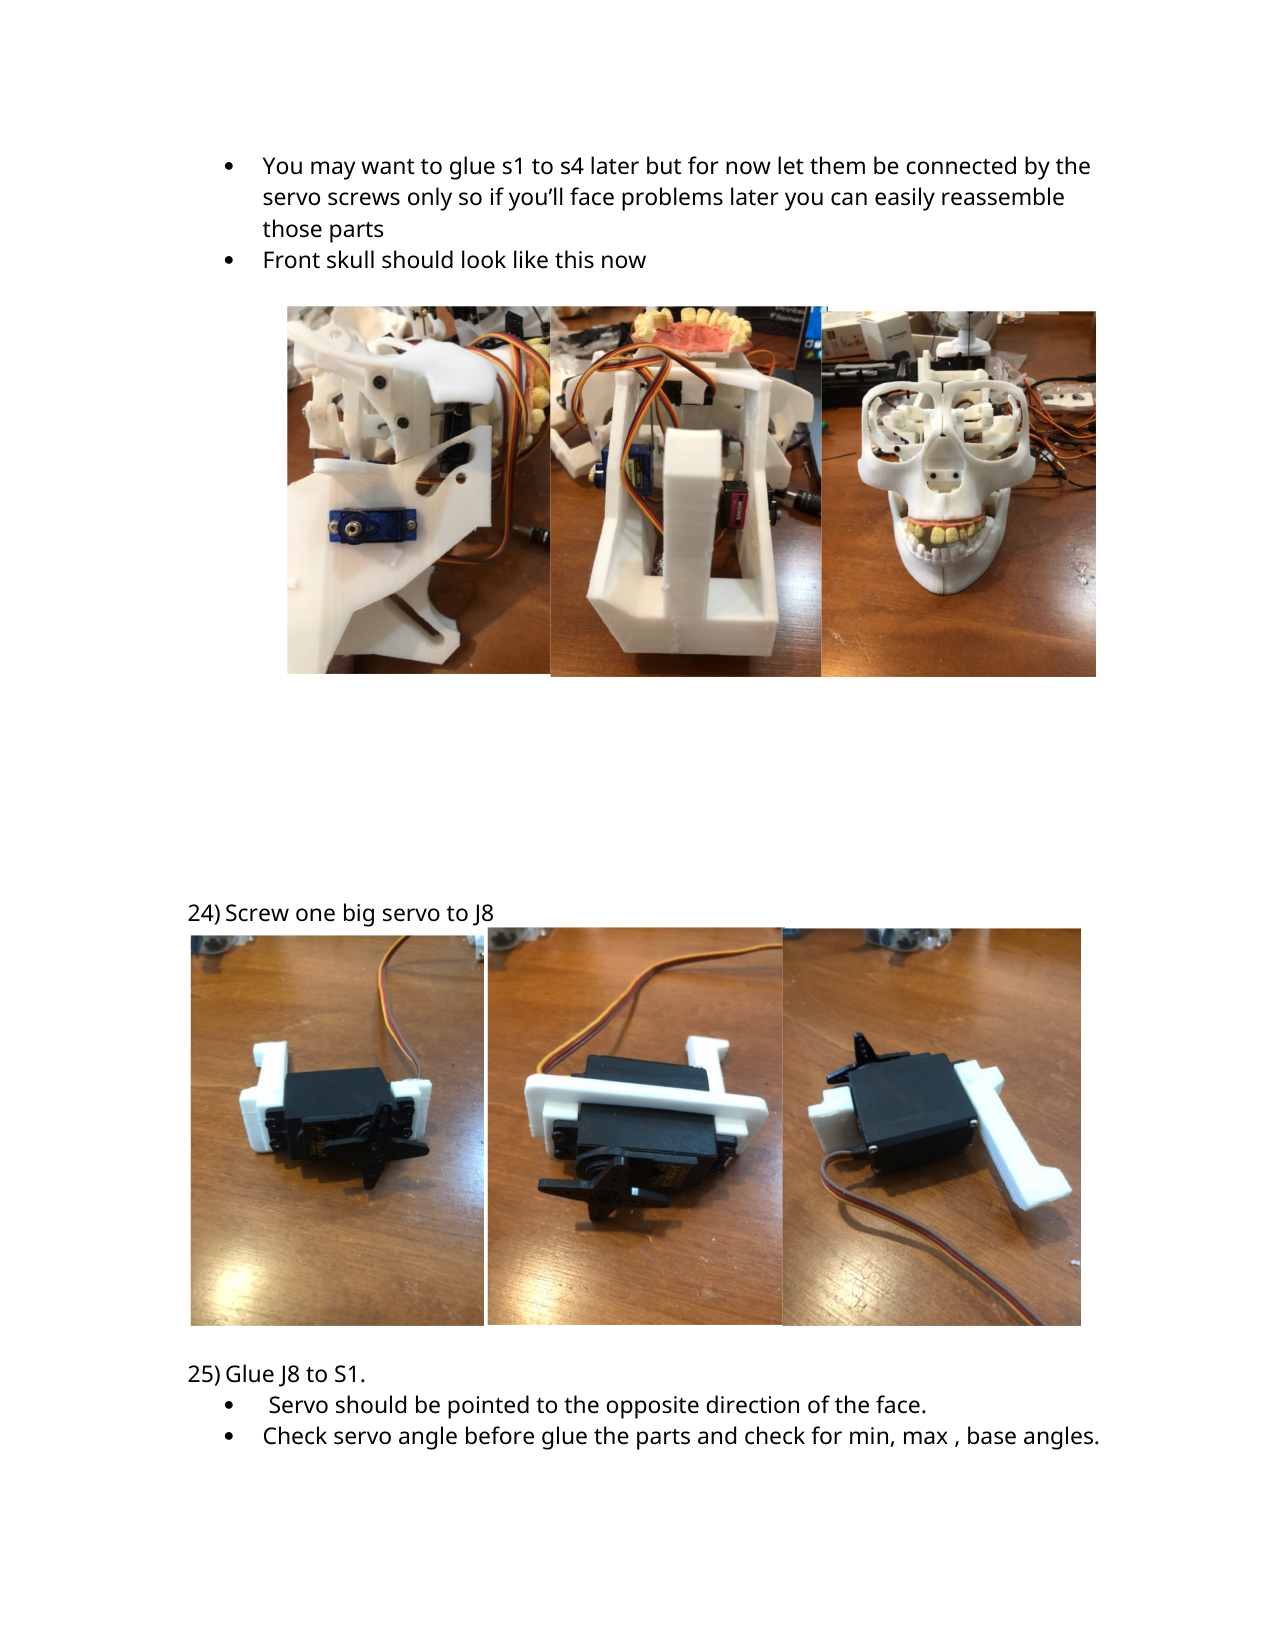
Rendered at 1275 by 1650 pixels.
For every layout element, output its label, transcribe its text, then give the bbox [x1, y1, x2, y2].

picture [783, 929, 1081, 1325]
picture [822, 312, 1096, 677]
list Servo should be pointed to the opposite direction of the face. [225, 1389, 1125, 1420]
list Front skull should look like this now [225, 244, 1125, 275]
picture [288, 307, 550, 673]
list Check servo angle before glue the parts and check for min, max , base angles. [225, 1420, 1125, 1451]
list Glue J8 to S1. [187, 1358, 1125, 1389]
picture [191, 936, 484, 1325]
picture [551, 307, 828, 677]
list You may want to glue s1 to s4 later but for now let them be connected by the servo screws only so if you’ll face problems later you can easily reassemble those parts [225, 150, 1125, 244]
list Screw one big servo to J8 [187, 897, 1125, 928]
picture [488, 928, 782, 1324]
